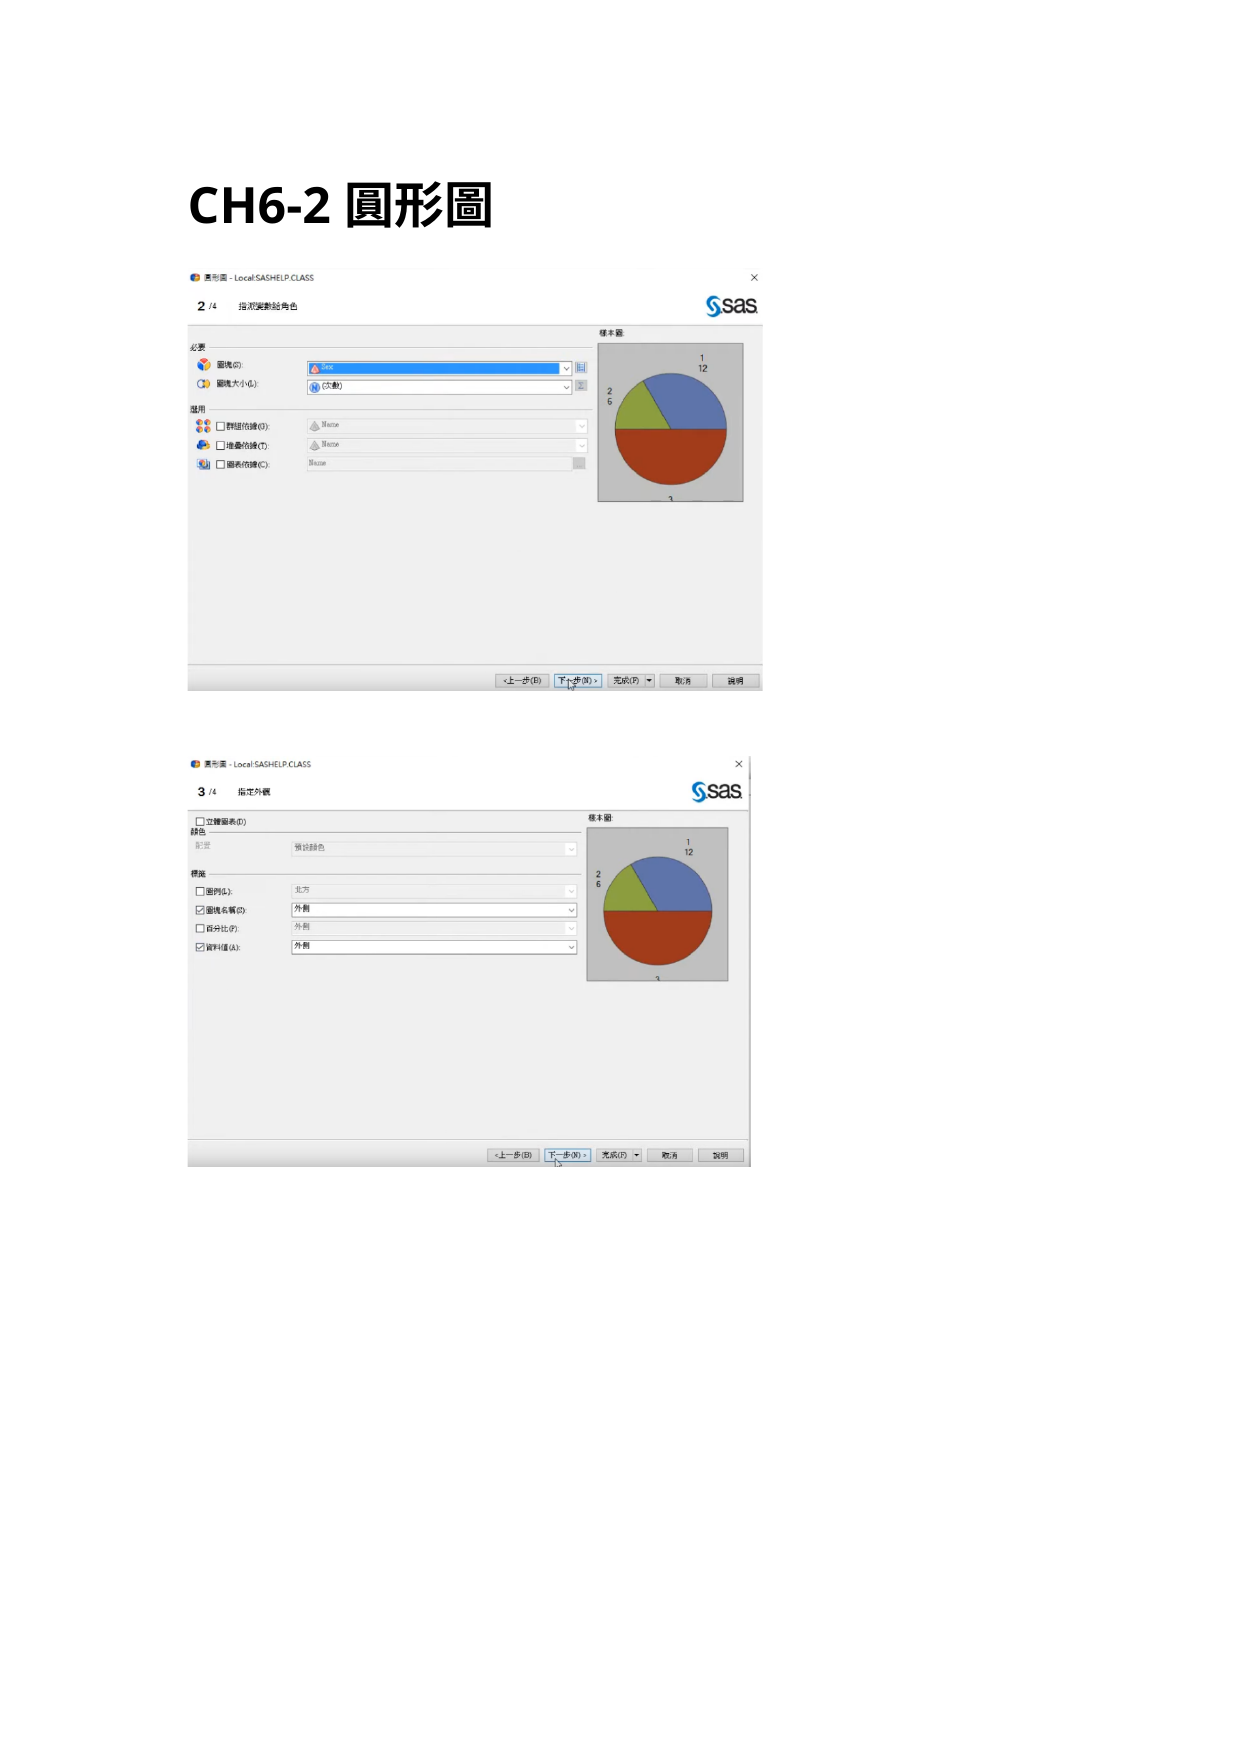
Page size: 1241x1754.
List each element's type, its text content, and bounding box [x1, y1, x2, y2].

picture [187, 756, 751, 1167]
picture [187, 268, 763, 691]
subtitle CH6-2 圓形圖 [187, 164, 1053, 239]
